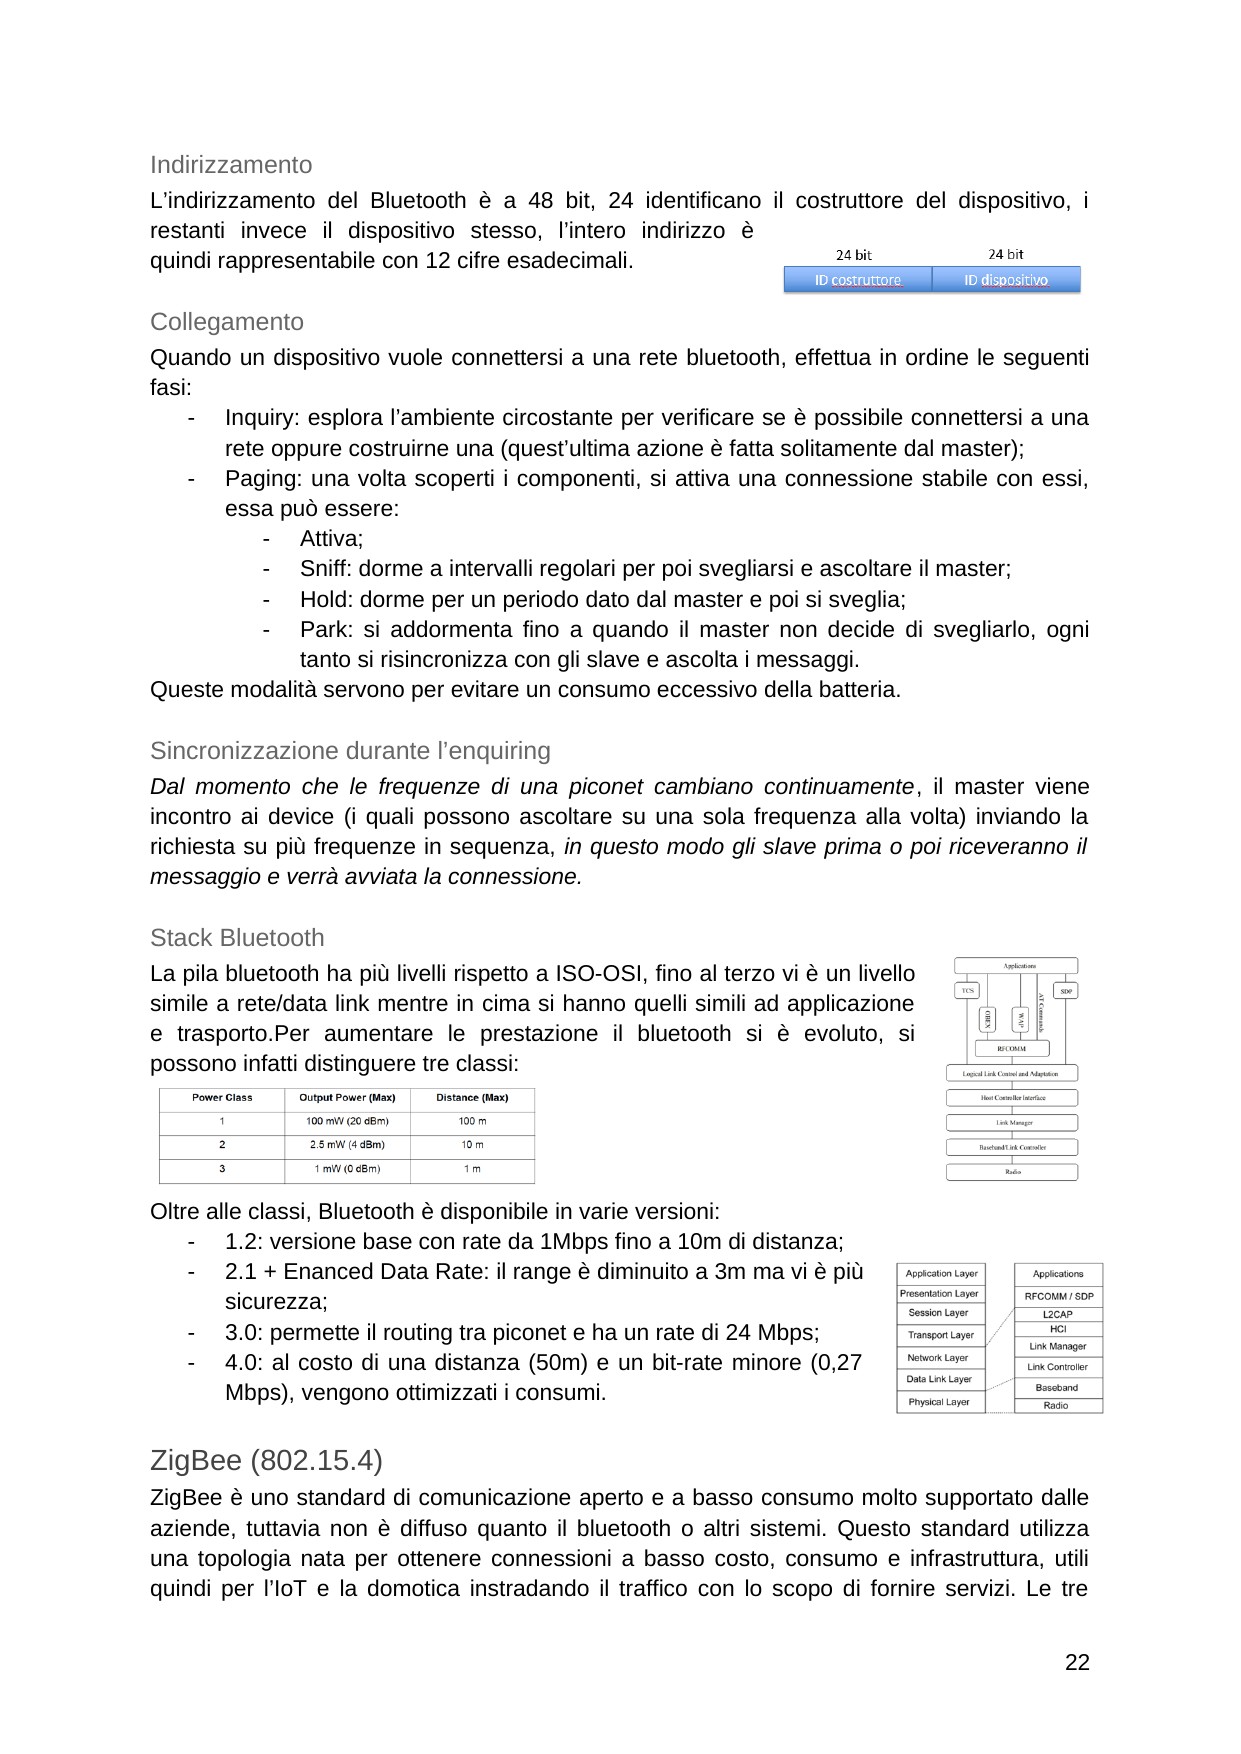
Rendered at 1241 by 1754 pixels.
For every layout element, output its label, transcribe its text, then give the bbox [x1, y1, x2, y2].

text Oltre alle classi, Bluetooth è disponibile in varie versioni: [150, 1198, 1090, 1224]
list Attiva; [262, 525, 1090, 552]
list 1.2: versione base con rate da 1Mbps fino a 10m di distanza; [187, 1228, 1090, 1254]
list Sniff: dorme a intervalli regolari per poi svegliarsi e ascoltare il master; [262, 555, 1090, 582]
subtitle Indirizzamento [150, 150, 1090, 179]
list Paging: una volta scoperti i componenti, si attiva una connessione stabile con essi, essa può essere: [187, 465, 1090, 521]
text Quando un dispositivo vuole connettersi a una rete bluetooth, effettua in ordine le seguenti fasi: [150, 344, 1090, 401]
subtitle Collegamento [150, 307, 1090, 336]
list 4.0: al costo di una distanza (50m) e un bit-rate minore (0,27 Mbps), vengono ottimizzati i consumi. [187, 1349, 882, 1405]
subtitle Stack Bluetooth [150, 923, 1090, 951]
text La pila bluetooth ha più livelli rispetto a ISO-OSI, fino al terzo vi è un livello simile a rete/data link mentre in cima si hanno quelli simili ad applicazione e trasporto.Per aumentare le prestazione il bluetooth si è evoluto, si possono infatti distinguere tre classi: [150, 960, 935, 1077]
text L’indirizzamento del Bluetooth è a 48 bit, 24 identificano il costruttore del dispositivo, i restanti invece il dispositivo stesso, l’intero indirizzo è quindi rappresentabile con 12 cifre esadecimali. [150, 187, 1090, 274]
list Hold: dorme per un periodo dato dal master e poi si sveglia; [262, 586, 1090, 612]
picture [935, 949, 1091, 1191]
list Park: si addormenta fino a quando il master non decide di svegliarlo, ogni tanto si risincronizza con gli slave e ascolta i messaggi. [262, 616, 1090, 672]
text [150, 1484, 1090, 1601]
list 3.0: permette il routing tra piconet e ha un rate di 24 Mbps; [187, 1318, 882, 1345]
picture [150, 1080, 543, 1194]
subtitle ZigBee (802.15.4) [150, 1442, 1090, 1476]
list 2.1 + Enanced Data Rate: il range è diminuito a 3m ma vi è più sicurezza; [187, 1258, 882, 1315]
list Inquiry: esplora l’ambiente circostante per verificare se è possibile connettersi a una rete oppure costruirne una (quest’ultima azione è fatta solitamente dal master); [187, 404, 1090, 461]
picture [773, 240, 1090, 304]
text Queste modalità servono per evitare un consumo eccessivo della batteria. [150, 676, 1090, 703]
picture [882, 1252, 1113, 1423]
text Dal momento che le frequenze di una piconet cambiano continuamente, il master viene incontro ai device (i quali possono ascoltare su una sola frequenza alla volta) inviando la richiesta su più frequenze in sequenza, in questo modo gli slave prima o poi riceveranno il messaggio e verrà avviata la connessione. [150, 773, 1090, 890]
subtitle Sincronizzazione durante l’enquiring [150, 736, 1090, 764]
